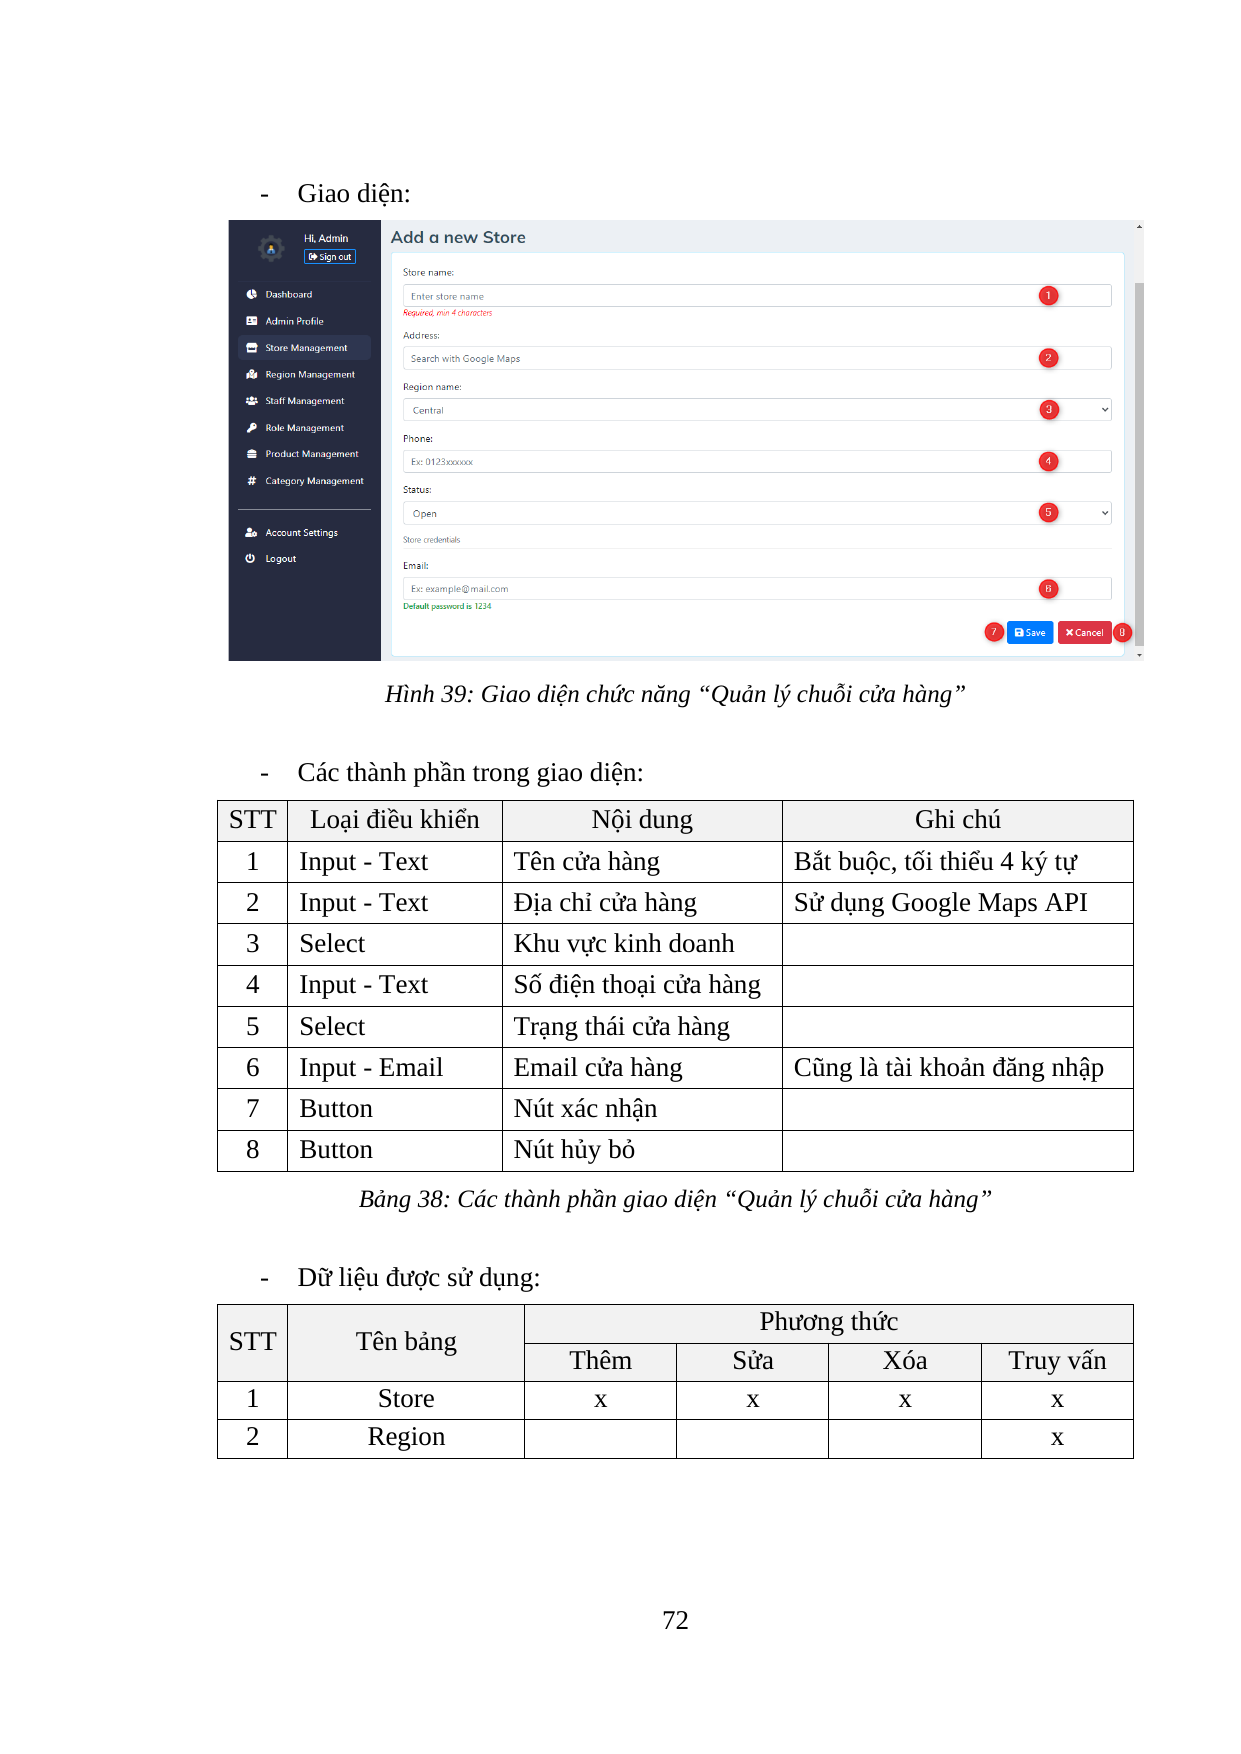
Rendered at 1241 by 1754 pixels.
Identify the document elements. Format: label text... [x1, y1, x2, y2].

table_cell Nút xác nhận [503, 1089, 782, 1129]
table_cell 8 [218, 1131, 287, 1171]
table_cell x [525, 1382, 676, 1419]
table_header Nội dung [503, 801, 782, 841]
table_cell 3 [218, 924, 287, 964]
table_cell Trạng thái cửa hàng [503, 1007, 782, 1047]
table_cell Button [288, 1131, 502, 1171]
table_cell 1 [218, 1382, 287, 1419]
table_cell Input - Text [288, 966, 502, 1006]
table_cell Nút hủy bỏ [503, 1131, 782, 1171]
table_cell Select [288, 924, 502, 964]
table_cell Input - Text [288, 883, 502, 923]
table_header STT [218, 1305, 287, 1381]
table_header Tên bảng [288, 1305, 524, 1381]
table_cell Tên cửa hàng [503, 842, 782, 882]
table_cell x [982, 1382, 1133, 1419]
list Dữ liệu được sử dụng: [260, 1261, 1122, 1292]
table_cell Email cửa hàng [503, 1048, 782, 1088]
table_cell Khu vực kinh doanh [503, 924, 782, 964]
table_cell 7 [218, 1089, 287, 1129]
list Giao diện: [260, 177, 1122, 208]
table_cell Số điện thoại cửa hàng [503, 966, 782, 1006]
table_cell 4 [218, 966, 287, 1006]
text Bảng 2.11: Các thành phần giao diện “Quản lý chuỗi cửa hàng” [229, 1184, 1122, 1213]
table_cell Thêm [525, 1344, 676, 1381]
table_cell Select [288, 1007, 502, 1047]
table_cell [783, 966, 1133, 1006]
table_cell [783, 1131, 1133, 1171]
table_cell [783, 1007, 1133, 1047]
table_cell 2 [218, 883, 287, 923]
table_cell Xóa [829, 1344, 981, 1381]
table_header Loại điều khiển [288, 801, 502, 841]
table_cell [829, 1420, 981, 1458]
table_header Phương thức [525, 1305, 1133, 1343]
table_cell [783, 924, 1133, 964]
table_cell [783, 1089, 1133, 1129]
table_cell Store [288, 1382, 524, 1419]
table_cell x [829, 1382, 981, 1419]
table_cell Button [288, 1089, 502, 1129]
table_cell [525, 1420, 676, 1458]
table_cell Truy vấn [982, 1344, 1133, 1381]
picture [228, 220, 1144, 661]
table_cell Input - Email [288, 1048, 502, 1088]
table_cell Region [288, 1420, 524, 1458]
table_header STT [218, 801, 287, 841]
table_header Ghi chú [783, 801, 1133, 841]
table_cell Sử dụng Google Maps API [783, 883, 1133, 923]
table_cell Địa chỉ cửa hàng [503, 883, 782, 923]
table_cell 6 [218, 1048, 287, 1088]
table_cell 5 [218, 1007, 287, 1047]
list Các thành phần trong giao diện: [260, 756, 1122, 787]
table_cell 1 [218, 842, 287, 882]
text Hình 39: Giao diện chức năng “Quản lý chuỗi cửa hàng” [229, 679, 1122, 708]
table_cell Sửa [677, 1344, 828, 1381]
table_cell [677, 1420, 828, 1458]
table_cell Input - Text [288, 842, 502, 882]
table_cell x [677, 1382, 828, 1419]
table_cell 2 [218, 1420, 287, 1458]
table_cell x [982, 1420, 1133, 1458]
table_cell Cũng là tài khoản đăng nhập [783, 1048, 1133, 1088]
table_cell Bắt buộc, tối thiểu 4 ký tự [783, 842, 1133, 882]
